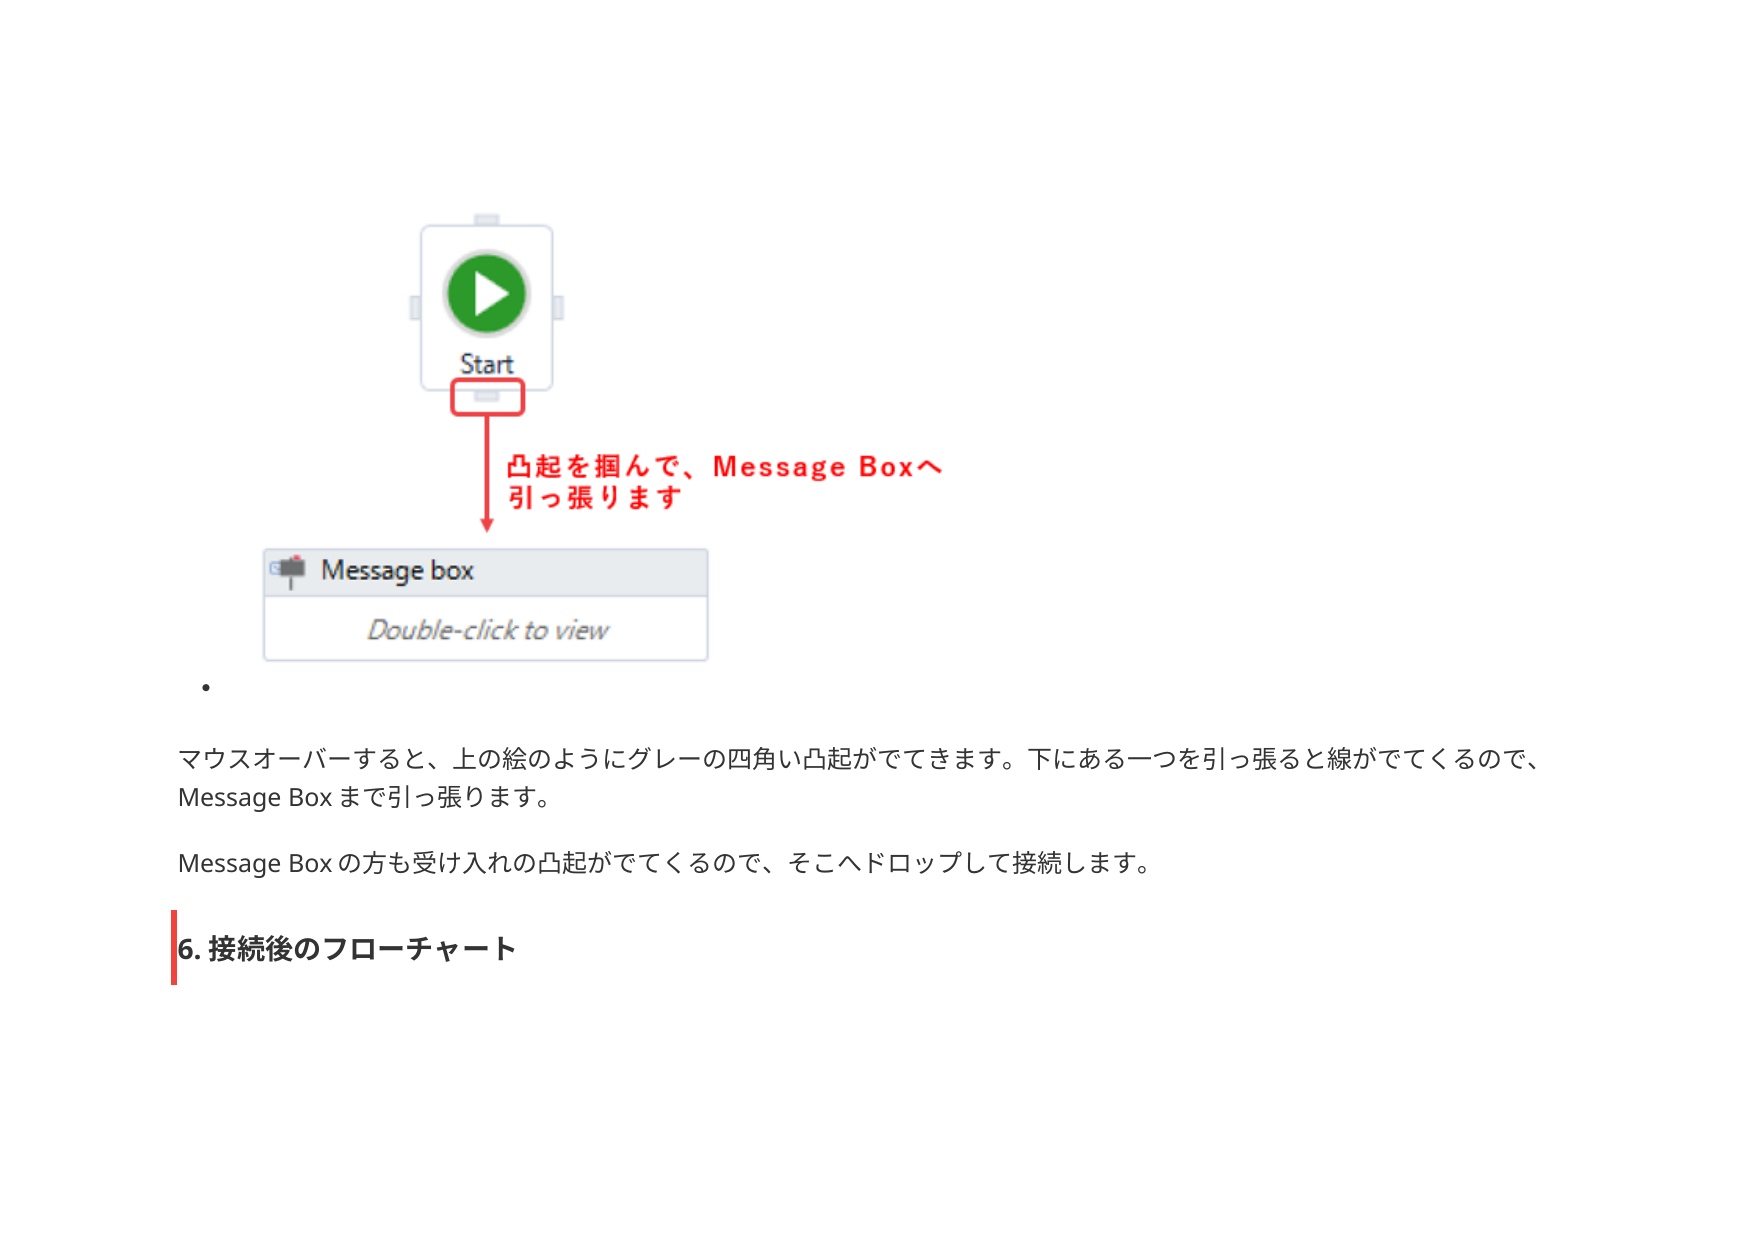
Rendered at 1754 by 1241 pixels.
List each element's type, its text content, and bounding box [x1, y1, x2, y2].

text Message Boxの方も受け入れの凸起がでてくるので、そこへドロップして接続します。 [177, 843, 1547, 881]
text マウスオーバーすると、上の絵のようにグレーの四角い凸起がでてきます。下にある一つを引っ張ると線がでてくるので、Message Boxまで引っ張ります。 [177, 739, 1547, 814]
picture [239, 188, 964, 685]
text 6. 接続後のフローチャート [177, 910, 1547, 985]
